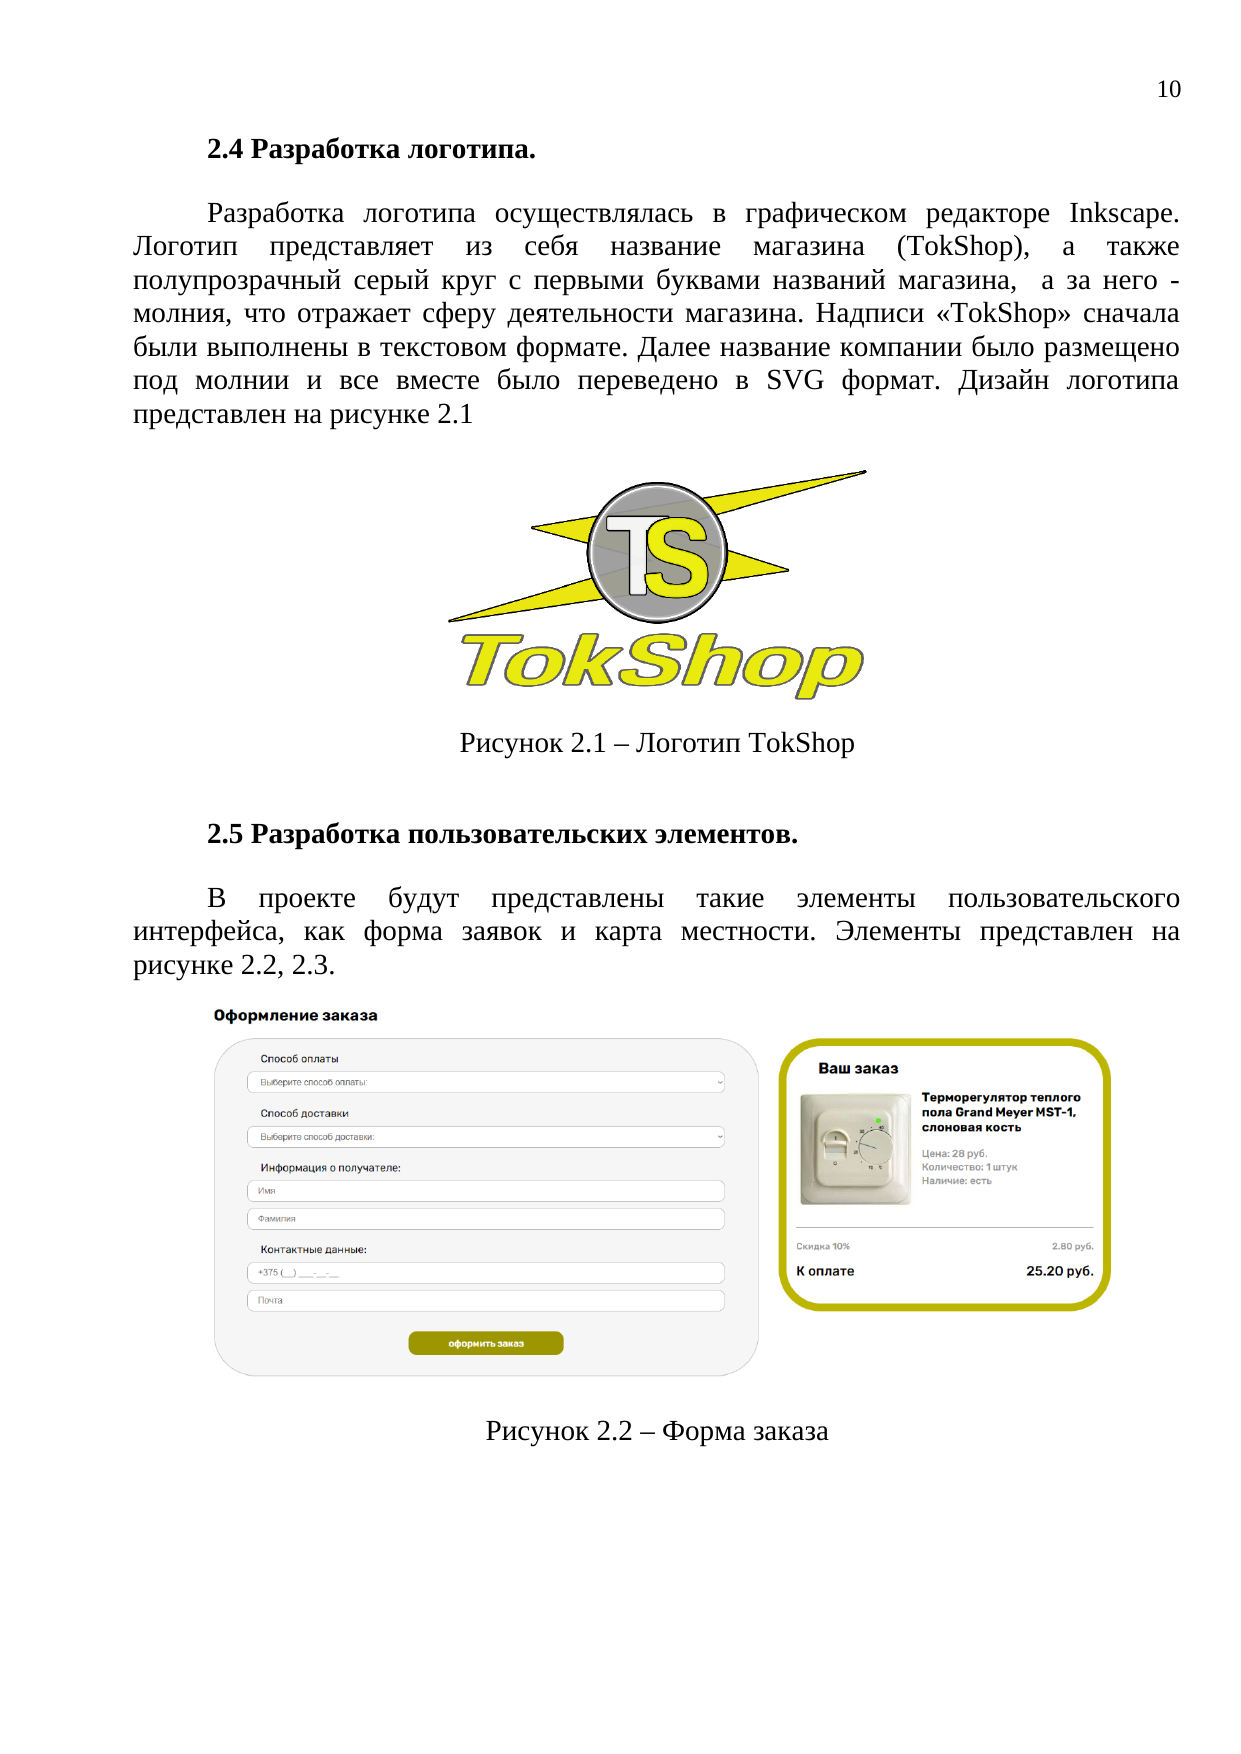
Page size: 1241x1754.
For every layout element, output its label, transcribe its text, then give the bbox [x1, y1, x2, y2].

text Разработка логотипа осуществлялась в графическом редакторе Inkscape. Логотип представляет из себя название магазина (TokShop), а также полупрозрачный серый круг с первыми буквами названий магазина, а за него - молния, что отражает сферу деятельности магазина. Надписи «TokShop» сначала были выполнены в текстовом формате. Далее название компании было размещено под молнии и все вместе было переведено в SVG формат. Дизайн логотипа представлен на рисунке 2.1 [133, 195, 1181, 429]
text В проекте будут представлены такие элементы пользовательского интерфейса, как форма заявок и карта местности. Элементы представлен на рисунке 2.2, 2.3. [133, 880, 1181, 981]
subtitle 2.4 Разработка логотипа. [133, 131, 1181, 165]
text Рисунок 2.2 – Форма заказа [133, 1413, 1181, 1447]
text Рисунок 2.1 – Логотип TokShop [133, 725, 1181, 758]
subtitle 2.5 Разработка пользовательских элементов. [133, 816, 1181, 850]
picture [166, 993, 1149, 1389]
picture [446, 470, 868, 700]
